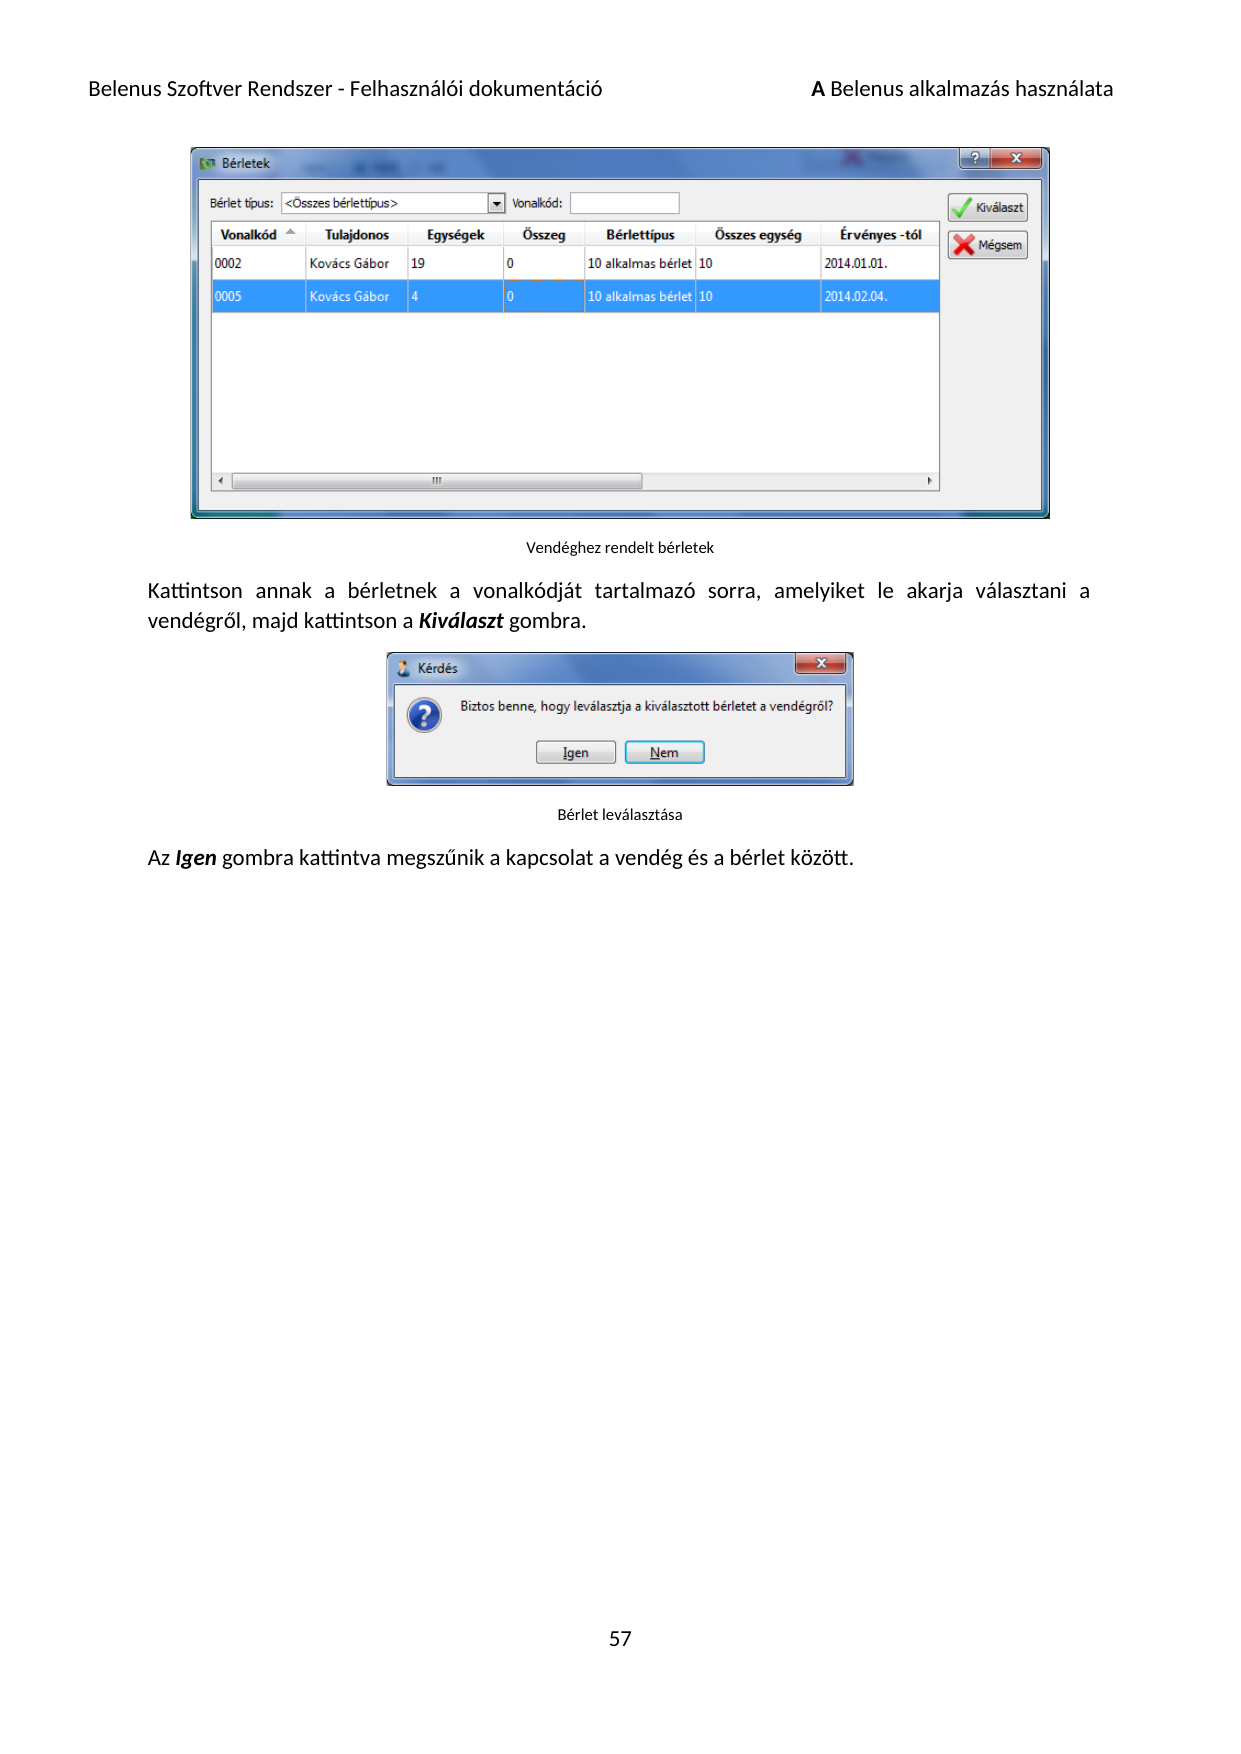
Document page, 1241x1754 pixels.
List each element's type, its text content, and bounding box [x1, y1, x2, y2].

picture [190, 147, 1050, 519]
picture [386, 652, 854, 786]
text Vendéghez rendelt bérletek [148, 537, 1093, 558]
text Bérlet leválasztása [148, 804, 1093, 824]
text Kattintson annak a bérletnek a vonalkódját tartalmazó sorra, amelyiket le akarja választani a vendégről, majd kattintson a Kiválaszt gombra. [148, 576, 1093, 634]
text Az Igen gombra kattintva megszűnik a kapcsolat a vendég és a bérlet között. [148, 843, 1093, 871]
